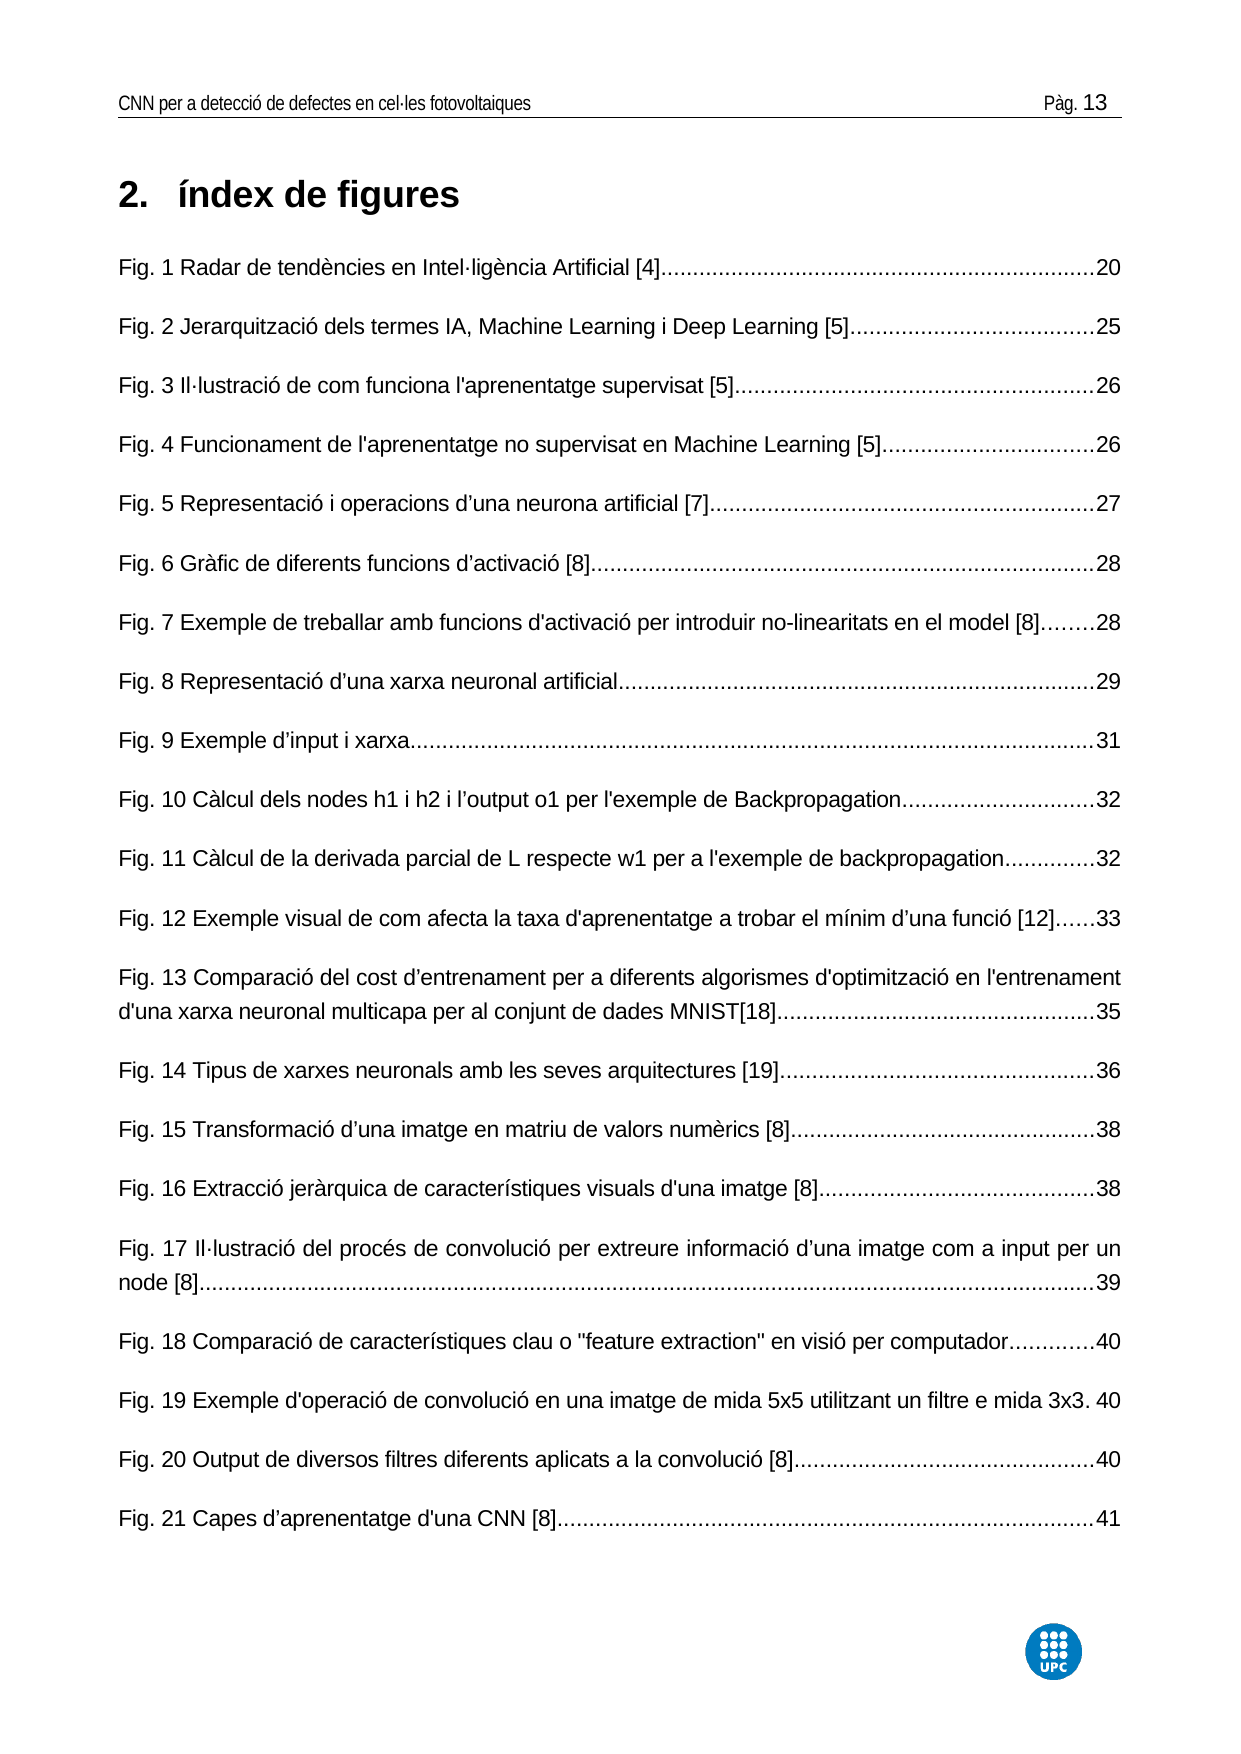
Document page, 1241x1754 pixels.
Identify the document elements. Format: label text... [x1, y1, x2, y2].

text Fig. 5 Representació i operacions d’una neurona artificial [7] 27 [118, 490, 1122, 517]
text Fig. 11 Càlcul de la derivada parcial de L respecte w1 per a l'exemple de backpropagation 32 [118, 845, 1122, 872]
text Fig. 20 Output de diversos filtres diferents aplicats a la convolució [8] 40 [118, 1446, 1122, 1473]
text Fig. 21 Capes d’aprenentatge d'una CNN [8] 41 [118, 1505, 1122, 1532]
text Fig. 7 Exemple de treballar amb funcions d'activació per introduir no-linearitats en el model [8] 28 [118, 609, 1122, 635]
text Fig. 19 Exemple d'operació de convolució en una imatge de mida 5x5 utilitzant un filtre e mida 3x3 40 [118, 1387, 1122, 1413]
text Fig. 8 Representació d’una xarxa neuronal artificial 29 [118, 668, 1122, 694]
text Fig. 4 Funcionament de l'aprenentatge no supervisat en Machine Learning [5] 26 [118, 431, 1122, 458]
text Fig. 6 Gràfic de diferents funcions d’activació [8] 28 [118, 549, 1122, 576]
text Fig. 2 Jerarquització dels termes IA, Machine Learning i Deep Learning [5] 25 [118, 313, 1122, 339]
text Fig. 12 Exemple visual de com afecta la taxa d'aprenentatge a trobar el mínim d’una funció [12] 33 [118, 904, 1122, 931]
subtitle índex de figures [118, 173, 1122, 216]
text Fig. 15 Transformació d’una imatge en matriu de valors numèrics [8] 38 [118, 1116, 1122, 1143]
text Fig. 13 Comparació del cost d’entrenament per a diferents algorismes d'optimització en l'entrenament d'una xarxa neuronal multicapa per al conjunt de dades MNIST[18] 35 [118, 964, 1122, 1024]
text Fig. 10 Càlcul dels nodes h1 i h2 i l’output o1 per l'exemple de Backpropagation 32 [118, 786, 1122, 813]
text Fig. 18 Comparació de característiques clau o "feature extraction" en visió per computador 40 [118, 1328, 1122, 1354]
text Fig. 16 Extracció jeràrquica de característiques visuals d'una imatge [8] 38 [118, 1175, 1122, 1202]
text Fig. 9 Exemple d’input i xarxa 31 [118, 727, 1122, 753]
picture [1018, 1616, 1089, 1687]
text Fig. 17 Il·lustració del procés de convolució per extreure informació d’una imatge com a input per un node [8] 39 [118, 1234, 1122, 1295]
text Fig. 3 Il·lustració de com funciona l'aprenentatge supervisat [5] 26 [118, 372, 1122, 398]
text Fig. 1 Radar de tendències en Intel·ligència Artificial [4] 20 [118, 254, 1122, 280]
text Fig. 14 Tipus de xarxes neuronals amb les seves arquitectures [19] 36 [118, 1057, 1122, 1083]
